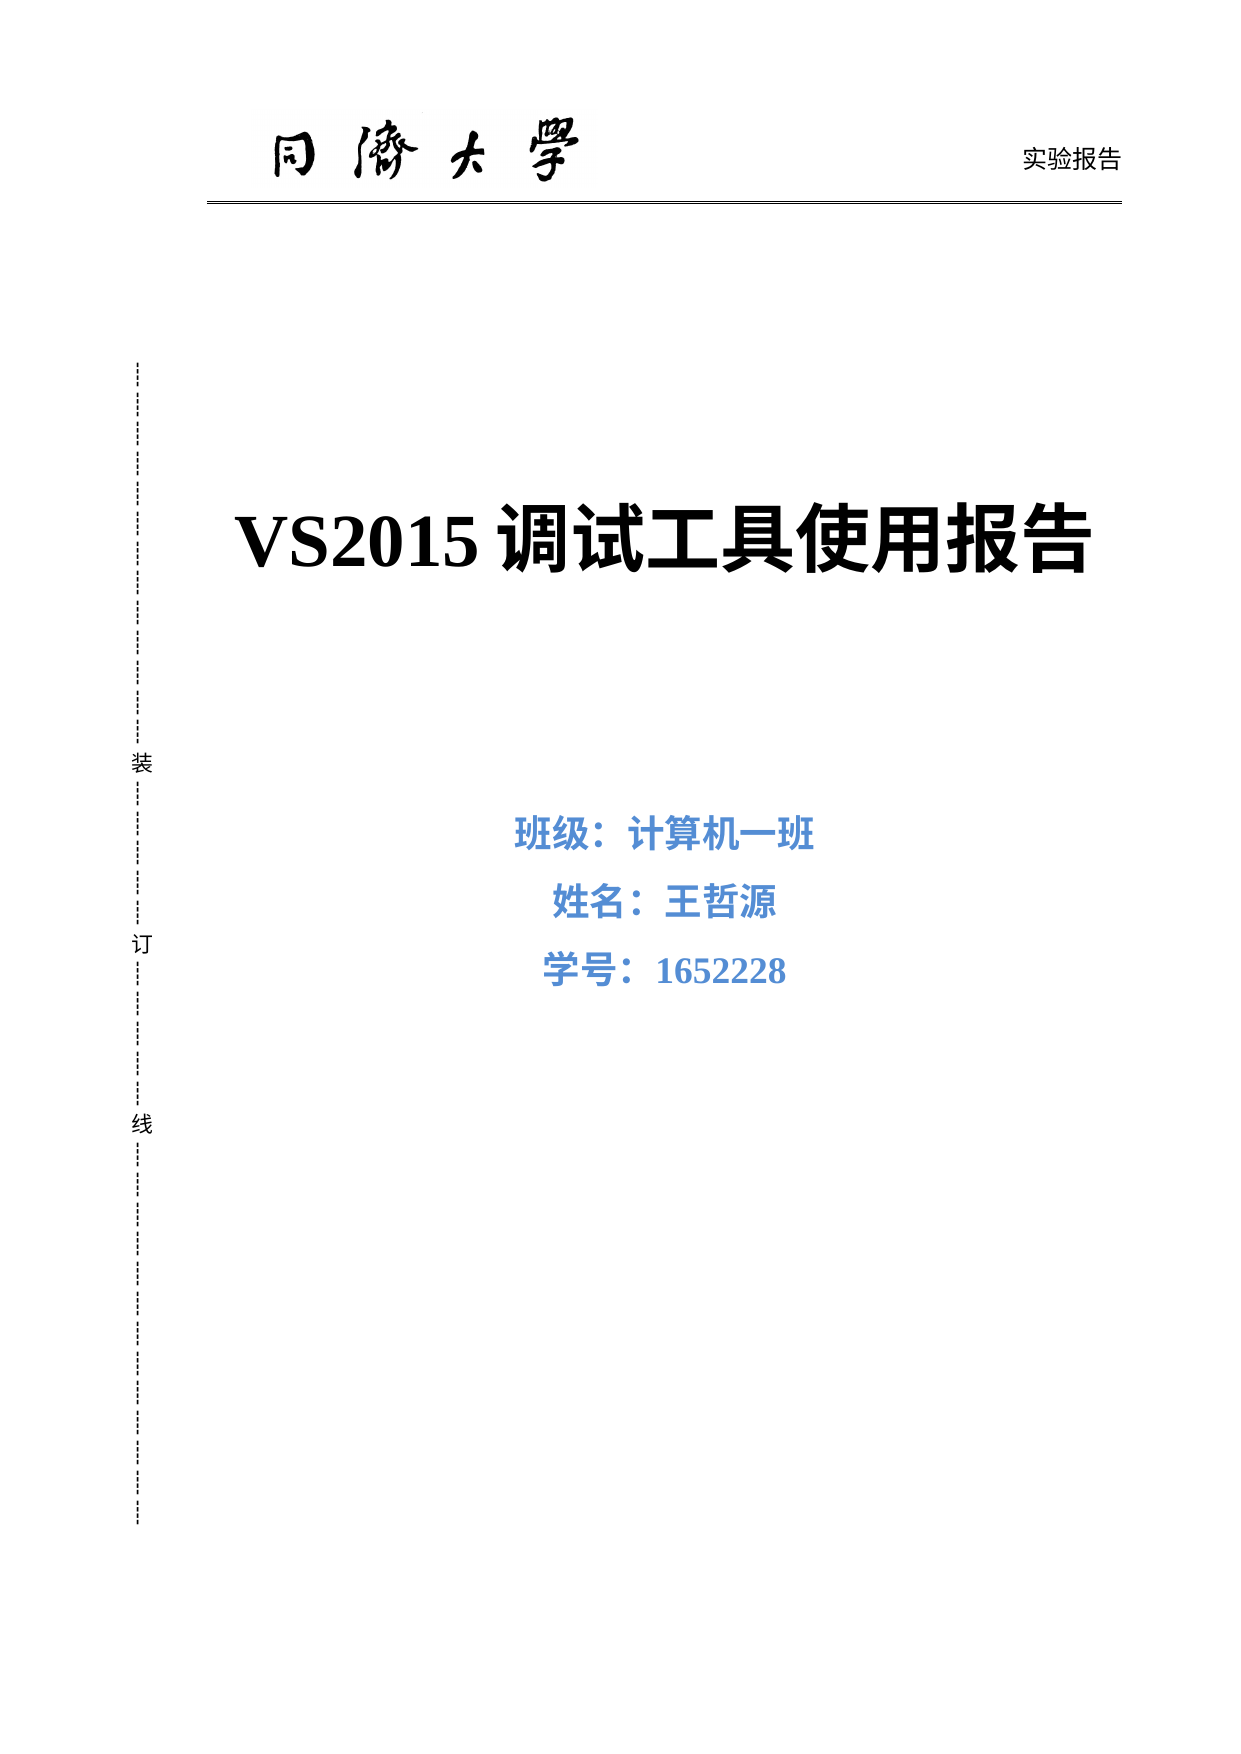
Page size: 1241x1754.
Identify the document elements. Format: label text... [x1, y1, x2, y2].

text 学号：1652228 [207, 939, 1122, 994]
picture [251, 109, 598, 188]
text 姓名：王哲源 [207, 872, 1122, 926]
text VS2015调试工具使用报告 [207, 479, 1122, 588]
text 班级：计算机一班 [207, 804, 1122, 858]
